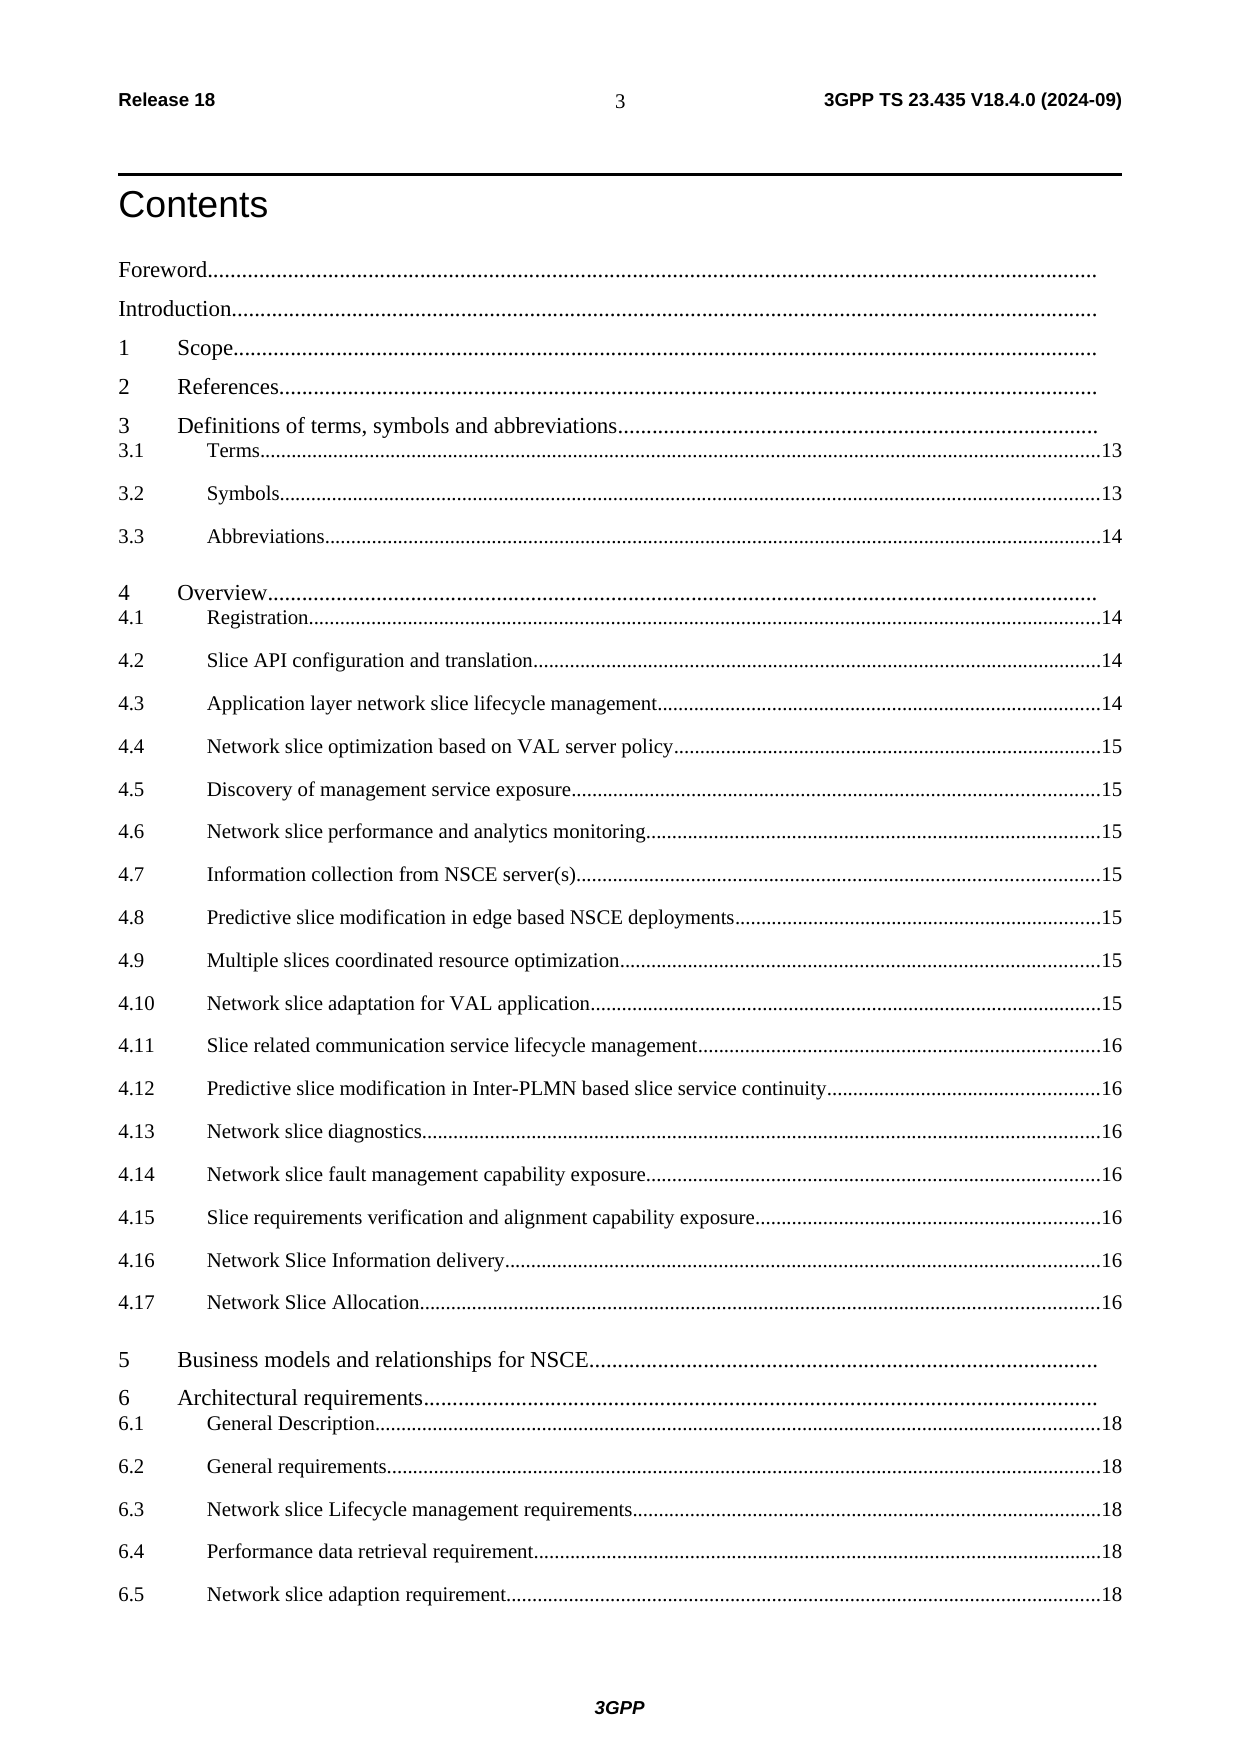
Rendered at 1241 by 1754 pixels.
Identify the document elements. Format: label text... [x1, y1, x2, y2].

text 4.9 Multiple slices coordinated resource optimization 15 [118, 948, 1122, 972]
text 4.1 Registration 14 [118, 605, 1122, 629]
text 6.4 Performance data retrieval requirement 18 [118, 1539, 1122, 1563]
text 6 Architectural requirements 18 [118, 1384, 1078, 1411]
text 3.1 Terms 13 [118, 438, 1122, 462]
text 4.2 Slice API configuration and translation 14 [118, 648, 1122, 672]
text 4 Overview 14 [118, 579, 1078, 605]
text 5 Business models and relationships for NSCE 17 [118, 1346, 1078, 1372]
text Contents [118, 176, 1122, 225]
text 4.5 Discovery of management service exposure 15 [118, 777, 1122, 801]
text Introduction 11 [118, 295, 1078, 321]
text 6.1 General Description 18 [118, 1411, 1122, 1435]
text 6.2 General requirements 18 [118, 1454, 1122, 1478]
text 3 Definitions of terms, symbols and abbreviations 13 [118, 412, 1078, 438]
text 1 Scope 12 [118, 334, 1078, 360]
text 4.4 Network slice optimization based on VAL server policy 15 [118, 734, 1122, 758]
text 6.5 Network slice adaption requirement 18 [118, 1582, 1122, 1606]
text 6.3 Network slice Lifecycle management requirements 18 [118, 1496, 1122, 1521]
text 4.6 Network slice performance and analytics monitoring 15 [118, 819, 1122, 843]
text Foreword 10 [118, 256, 1078, 283]
text 3.3 Abbreviations 14 [118, 524, 1122, 548]
text 4.12 Predictive slice modification in Inter-PLMN based slice service continuity 16 [118, 1076, 1122, 1100]
text 4.3 Application layer network slice lifecycle management 14 [118, 691, 1122, 715]
text 4.14 Network slice fault management capability exposure 16 [118, 1162, 1122, 1186]
text 4.13 Network slice diagnostics 16 [118, 1119, 1122, 1143]
text 4.8 Predictive slice modification in edge based NSCE deployments 15 [118, 905, 1122, 929]
text 4.15 Slice requirements verification and alignment capability exposure 16 [118, 1205, 1122, 1229]
text 4.7 Information collection from NSCE server(s) 15 [118, 862, 1122, 886]
text 4.16 Network Slice Information delivery 16 [118, 1247, 1122, 1272]
text 3.2 Symbols 13 [118, 481, 1122, 505]
text 4.11 Slice related communication service lifecycle management 16 [118, 1033, 1122, 1057]
text 2 References 12 [118, 373, 1078, 399]
text 4.17 Network Slice Allocation 16 [118, 1290, 1122, 1314]
text 4.10 Network slice adaptation for VAL application 15 [118, 991, 1122, 1015]
